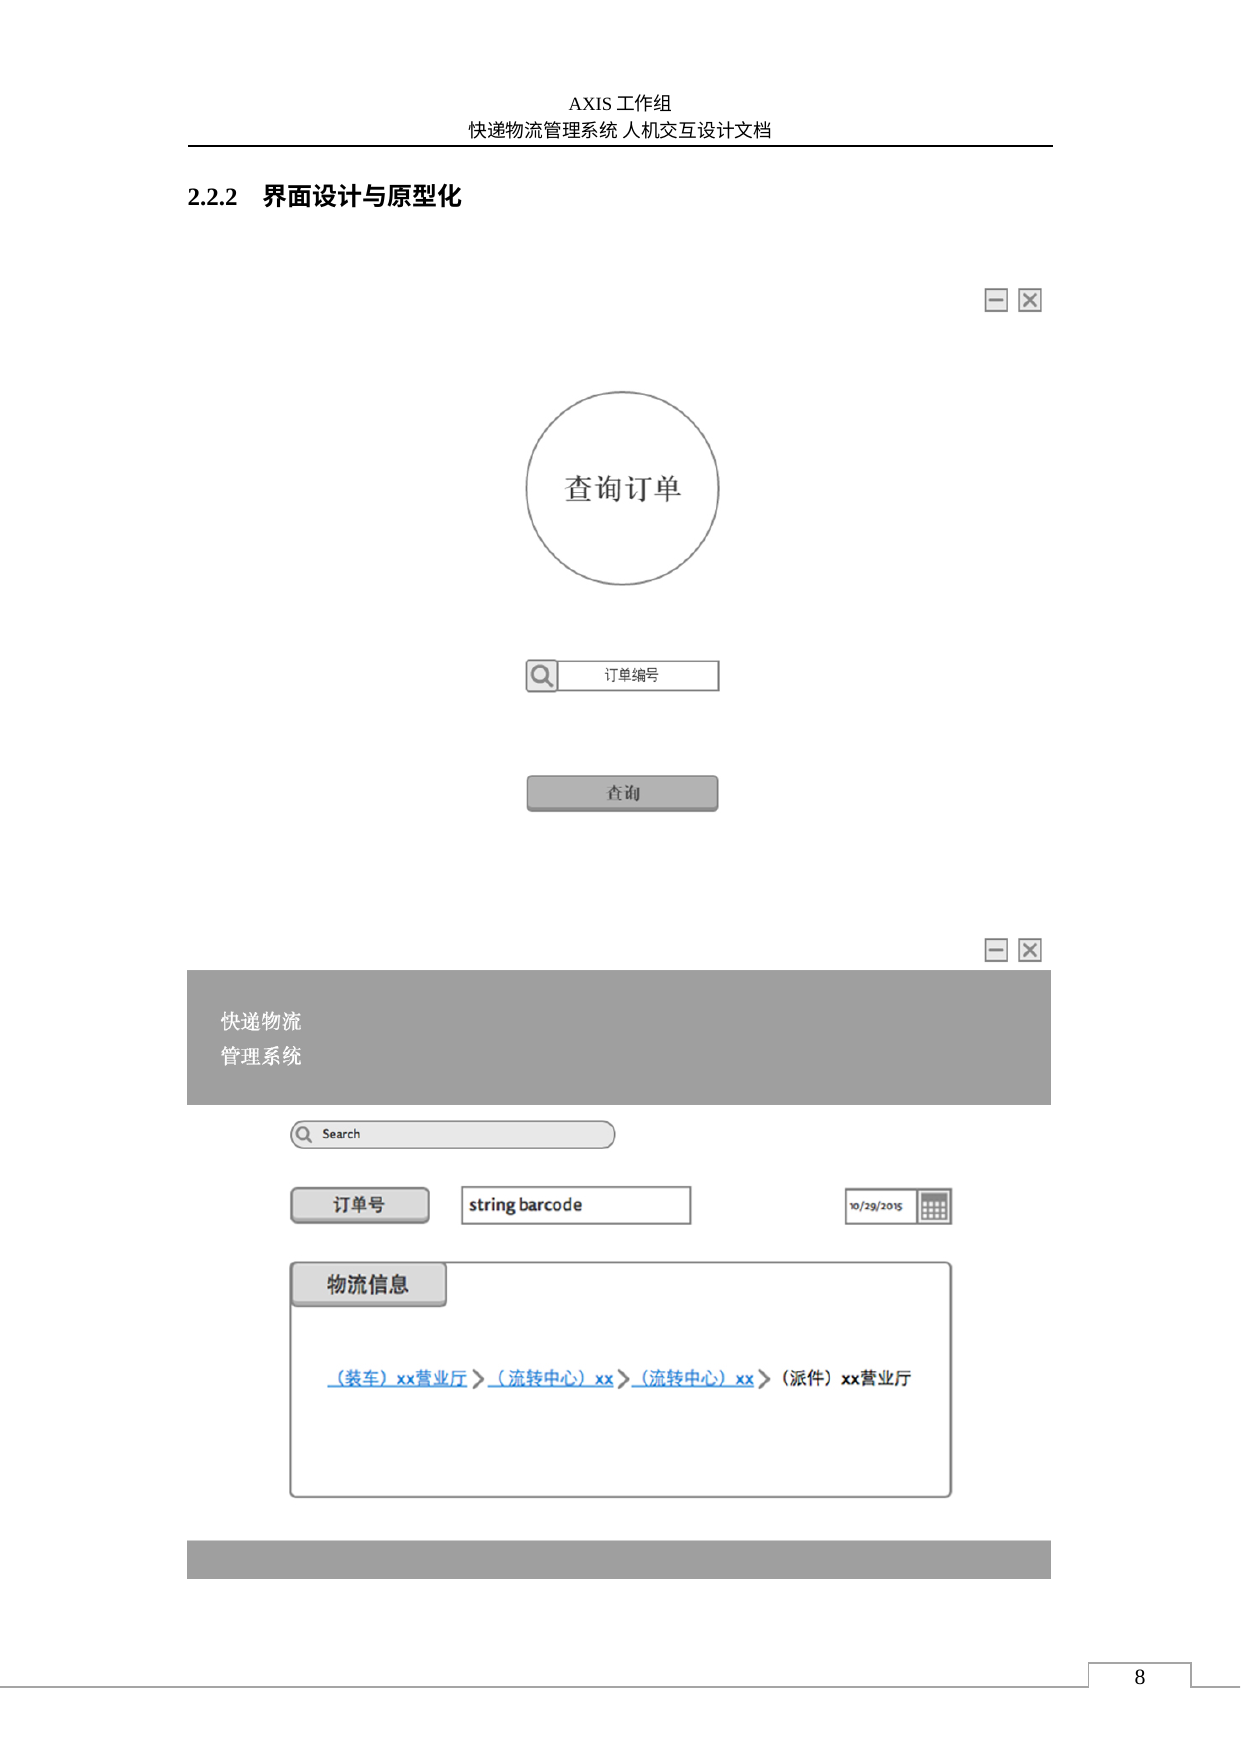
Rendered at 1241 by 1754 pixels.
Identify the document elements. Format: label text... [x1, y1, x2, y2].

picture [187, 280, 1051, 929]
picture [187, 930, 1051, 1579]
subtitle 界面设计与原型化 [187, 162, 1053, 227]
